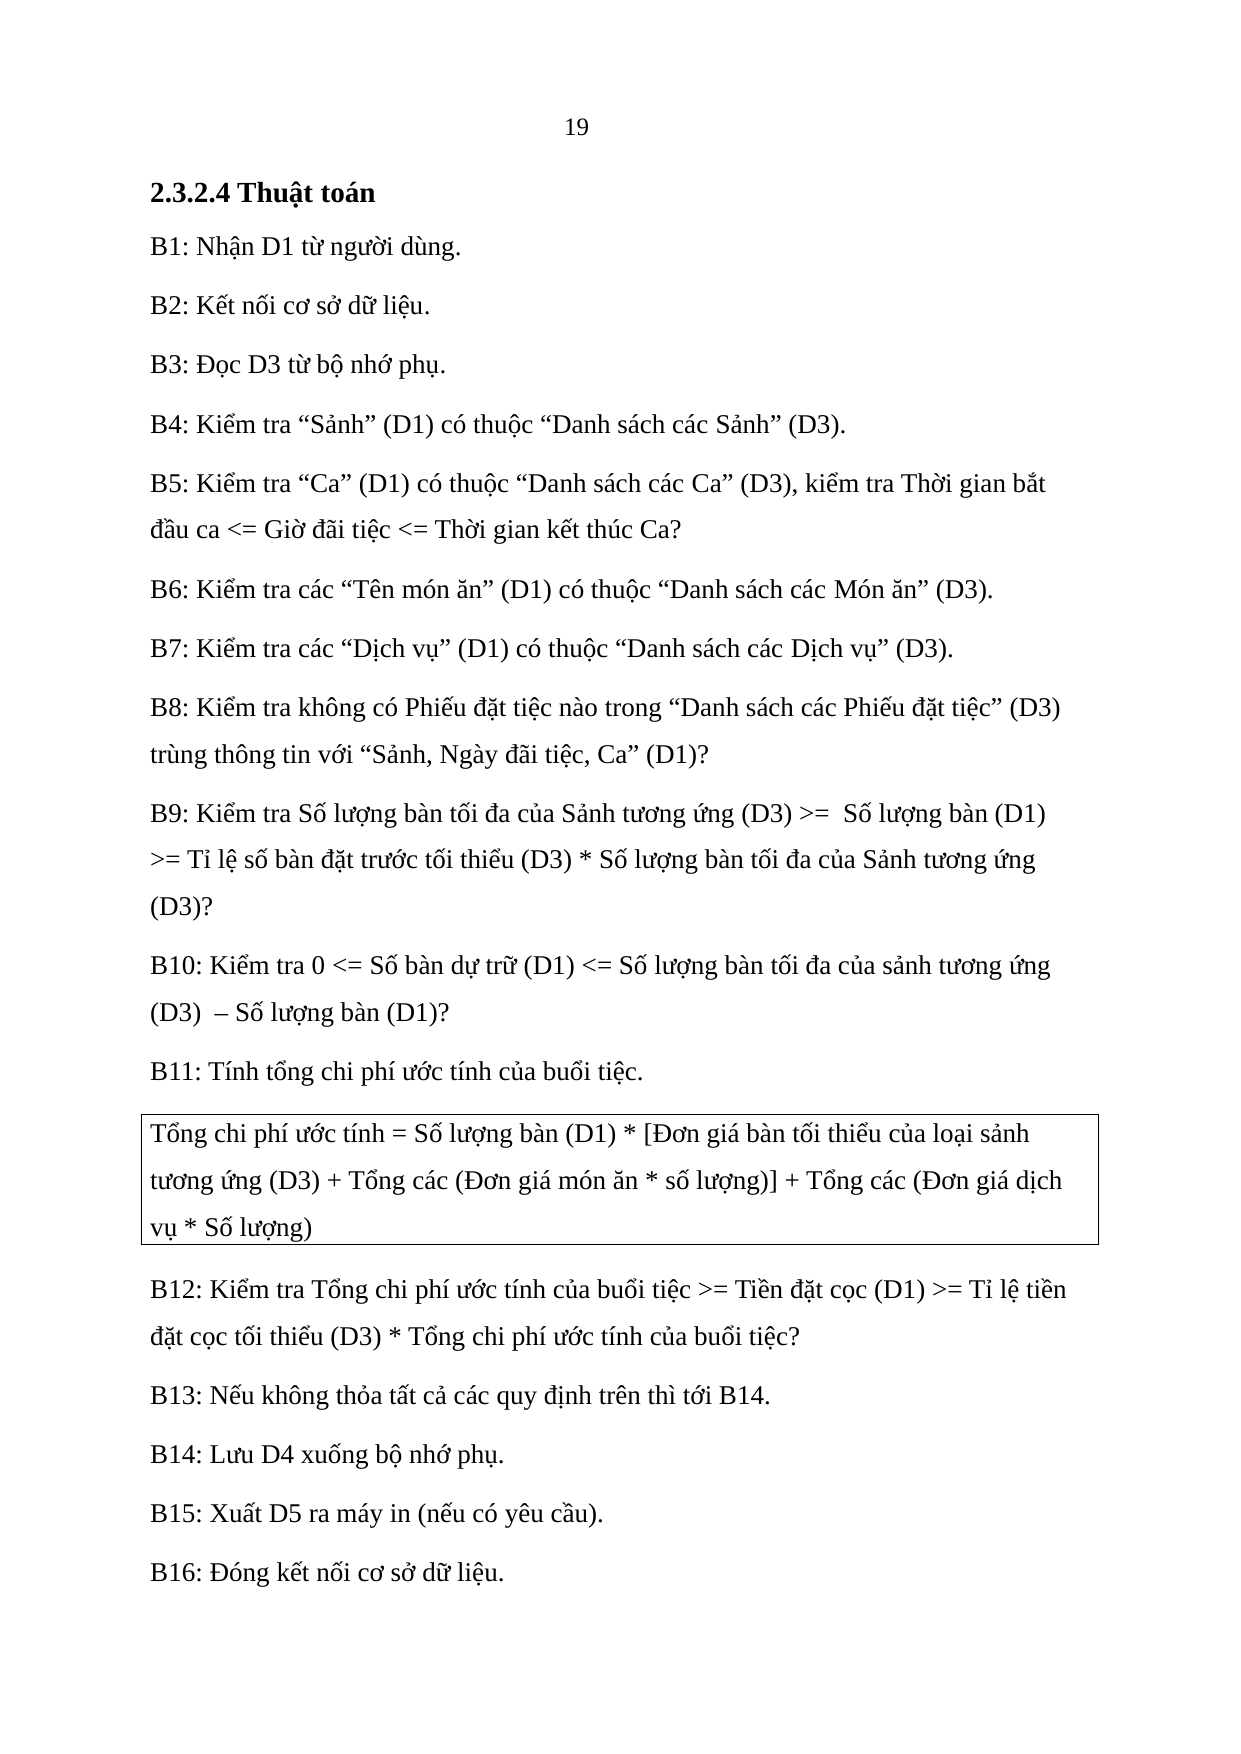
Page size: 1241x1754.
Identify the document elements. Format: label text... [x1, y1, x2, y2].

text B15: Xuất D5 ra máy in (nếu có yêu cầu). [150, 1497, 1090, 1528]
text B10: Kiểm tra 0 <= Số bàn dự trữ (D1) <= Số lượng bàn tối đa của sảnh tương ứng (D3) – Số lượng bàn (D1)? [150, 949, 1090, 1027]
text B3: Đọc D3 từ bộ nhớ phụ. [150, 348, 1090, 380]
text B16: Đóng kết nối cơ sở dữ liệu. [150, 1556, 1090, 1588]
text B11: Tính tổng chi phí ước tính của buổi tiệc. [150, 1055, 1090, 1086]
text B5: Kiểm tra “Ca” (D1) có thuộc “Danh sách các Ca” (D3), kiểm tra Thời gian bắt đầu ca <= Giờ đãi tiệc <= Thời gian kết thúc Ca? [150, 467, 1090, 545]
text B14: Lưu D4 xuống bộ nhớ phụ. [150, 1438, 1090, 1469]
text B7: Kiểm tra các “Dịch vụ” (D1) có thuộc “Danh sách các Dịch vụ” (D3). [150, 632, 1090, 663]
text B8: Kiểm tra không có Phiếu đặt tiệc nào trong “Danh sách các Phiếu đặt tiệc” (D3) trùng thông tin với “Sảnh, Ngày đãi tiệc, Ca” (D1)? [150, 691, 1090, 769]
text B2: Kết nối cơ sở dữ liệu. [150, 289, 1090, 321]
text B1: Nhận D1 từ người dùng. [150, 230, 1090, 261]
text B4: Kiểm tra “Sảnh” (D1) có thuộc “Danh sách các Sảnh” (D3). [150, 408, 1090, 439]
text B13: Nếu không thỏa tất cả các quy định trên thì tới B14. [150, 1379, 1090, 1410]
text Tổng chi phí ước tính = Số lượng bàn (D1) * [Đơn giá bàn tối thiểu của loại sảnh tương ứng (D3) + Tổng các (Đơn giá món ăn * số lượng)] + Tổng các (Đơn giá dịch vụ * Số lượng) [142, 1115, 1098, 1244]
text B6: Kiểm tra các “Tên món ăn” (D1) có thuộc “Danh sách các Món ăn” (D3). [150, 573, 1090, 604]
text 2.3.2.4 Thuật toán [150, 175, 1090, 208]
text B12: Kiểm tra Tổng chi phí ước tính của buổi tiệc >= Tiền đặt cọc (D1) >= Tỉ lệ tiền đặt cọc tối thiểu (D3) * Tổng chi phí ước tính của buổi tiệc? [150, 1273, 1090, 1351]
text B9: Kiểm tra Số lượng bàn tối đa của Sảnh tương ứng (D3) >= Số lượng bàn (D1) >= Tỉ lệ số bàn đặt trước tối thiểu (D3) * Số lượng bàn tối đa của Sảnh tương ứng (D3)? [150, 797, 1090, 921]
